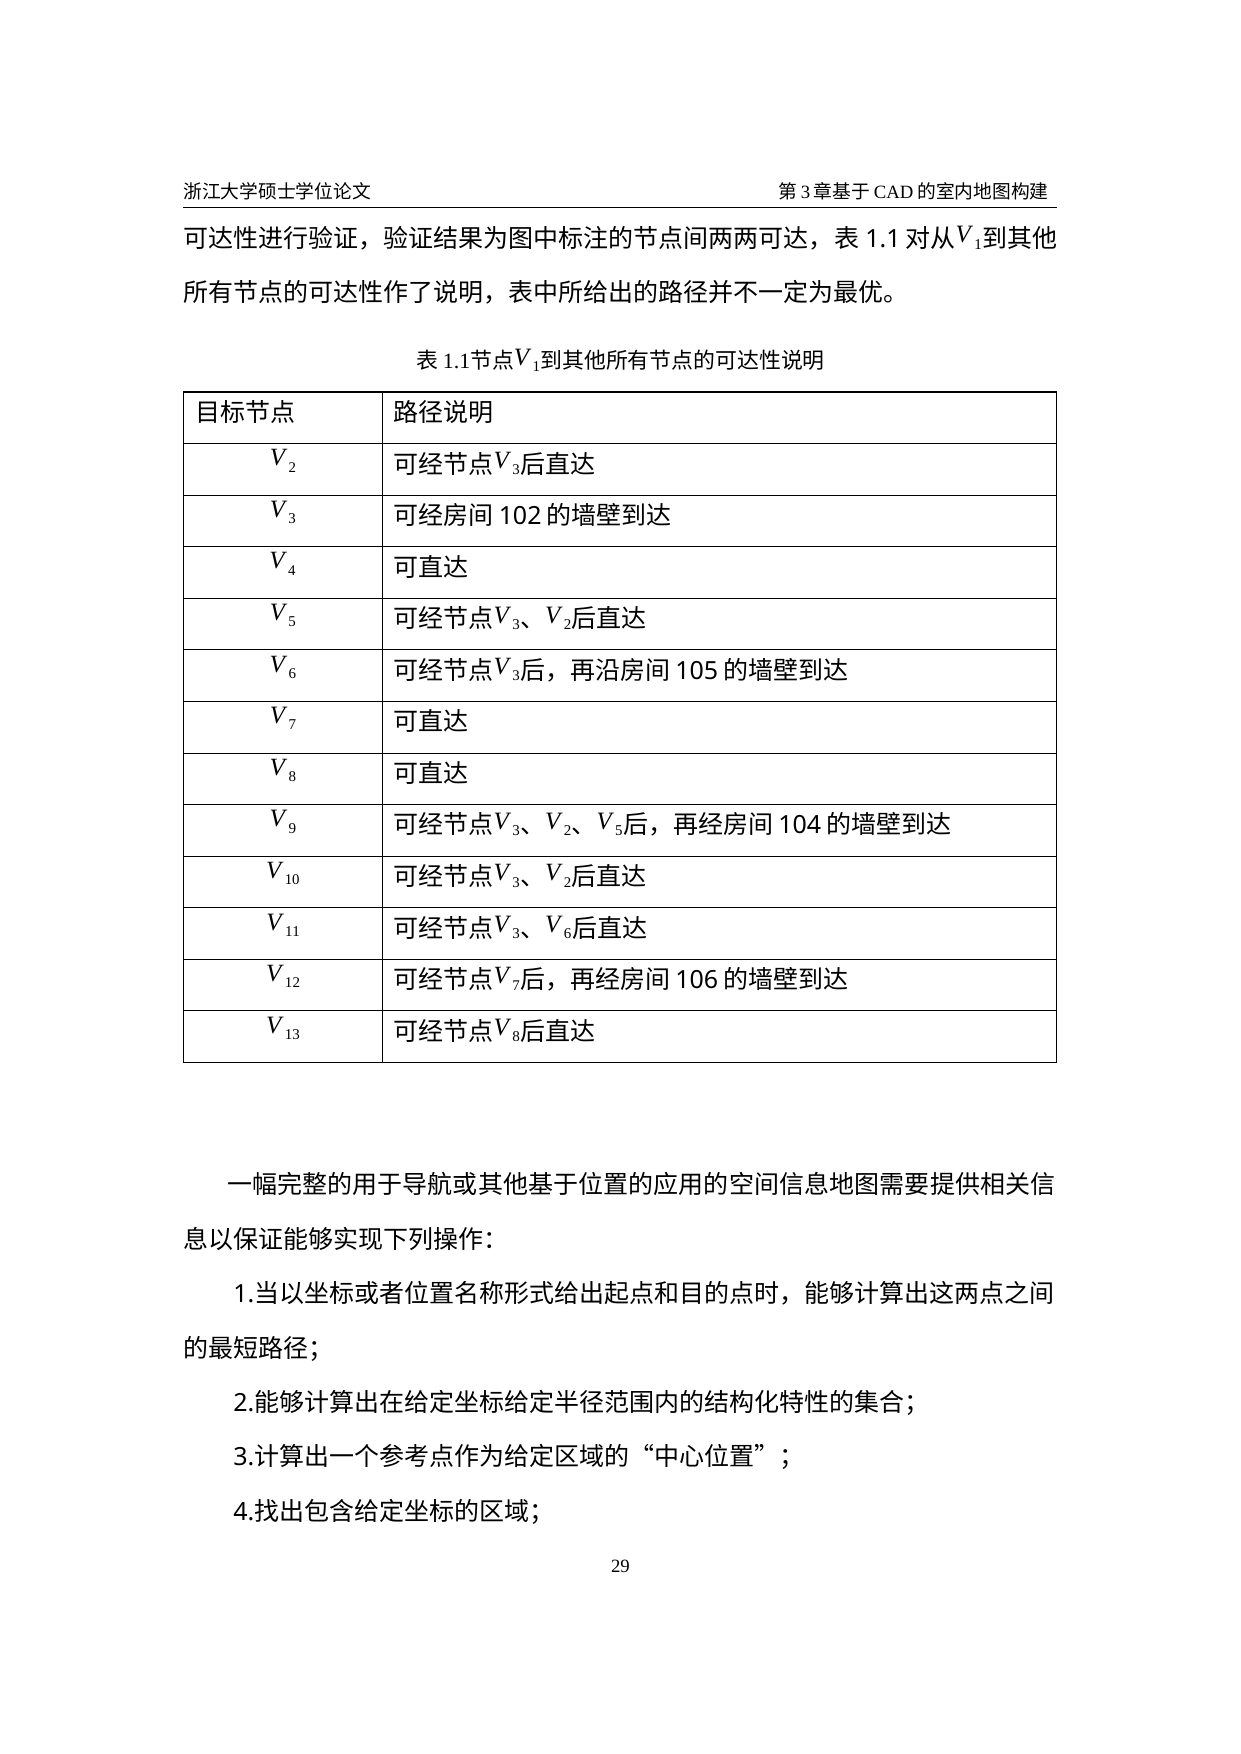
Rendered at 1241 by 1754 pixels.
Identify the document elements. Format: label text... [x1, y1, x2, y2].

table_header 表 1.1节点到其他所有节点的可达性说明 [172, 327, 1068, 1063]
text 2.能够计算出在给定坐标给定半径范围内的结构化特性的集合； [183, 1382, 1057, 1419]
text 1.当以坐标或者位置名称形式给出起点和目的点时，能够计算出这两点之间的最短路径； [183, 1274, 1057, 1364]
text 3.计算出一个参考点作为给定区域的“中心位置”； [183, 1437, 1057, 1473]
text 一幅完整的用于导航或其他基于位置的应用的空间信息地图需要提供相关信息以保证能够实现下列操作： [183, 1165, 1057, 1256]
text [183, 218, 1057, 309]
text 4.找出包含给定坐标的区域； [183, 1491, 1057, 1527]
